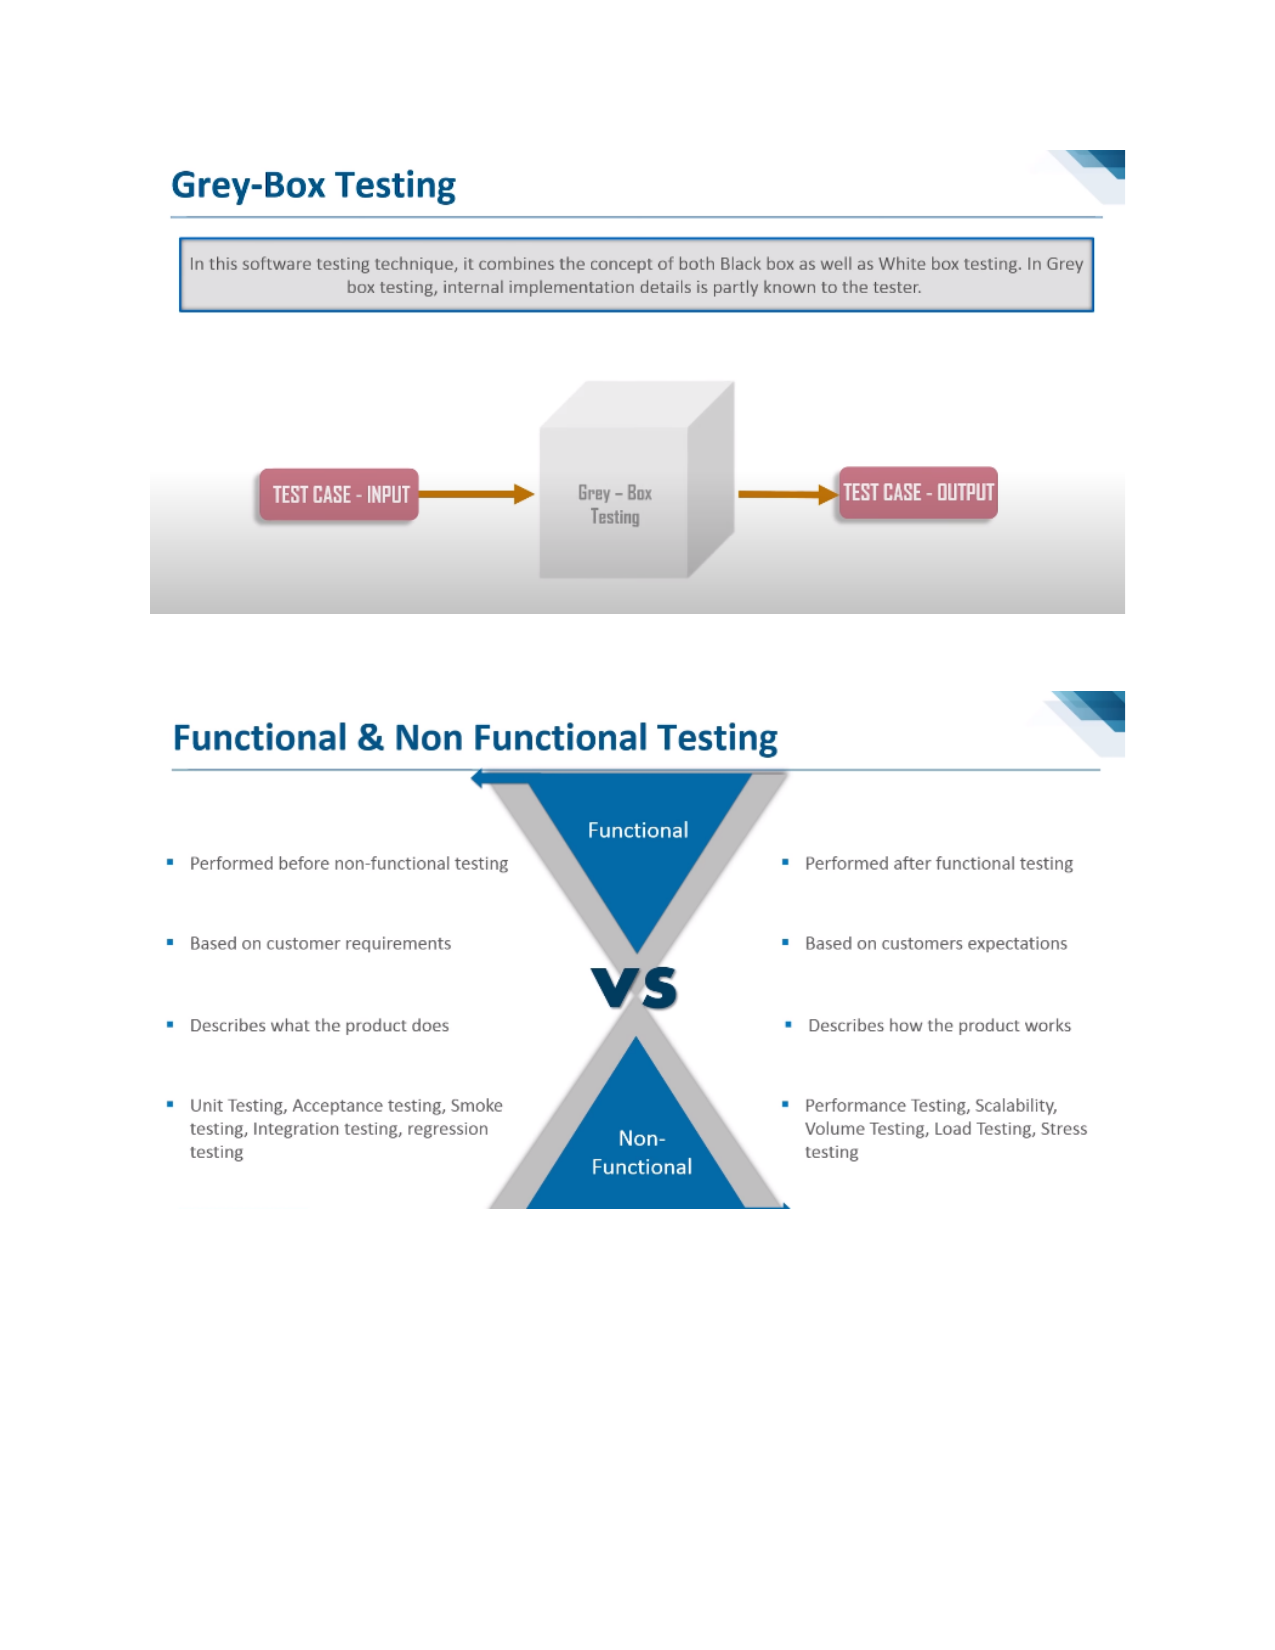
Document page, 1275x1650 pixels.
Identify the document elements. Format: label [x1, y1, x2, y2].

picture [150, 691, 1125, 1209]
picture [150, 150, 1125, 614]
